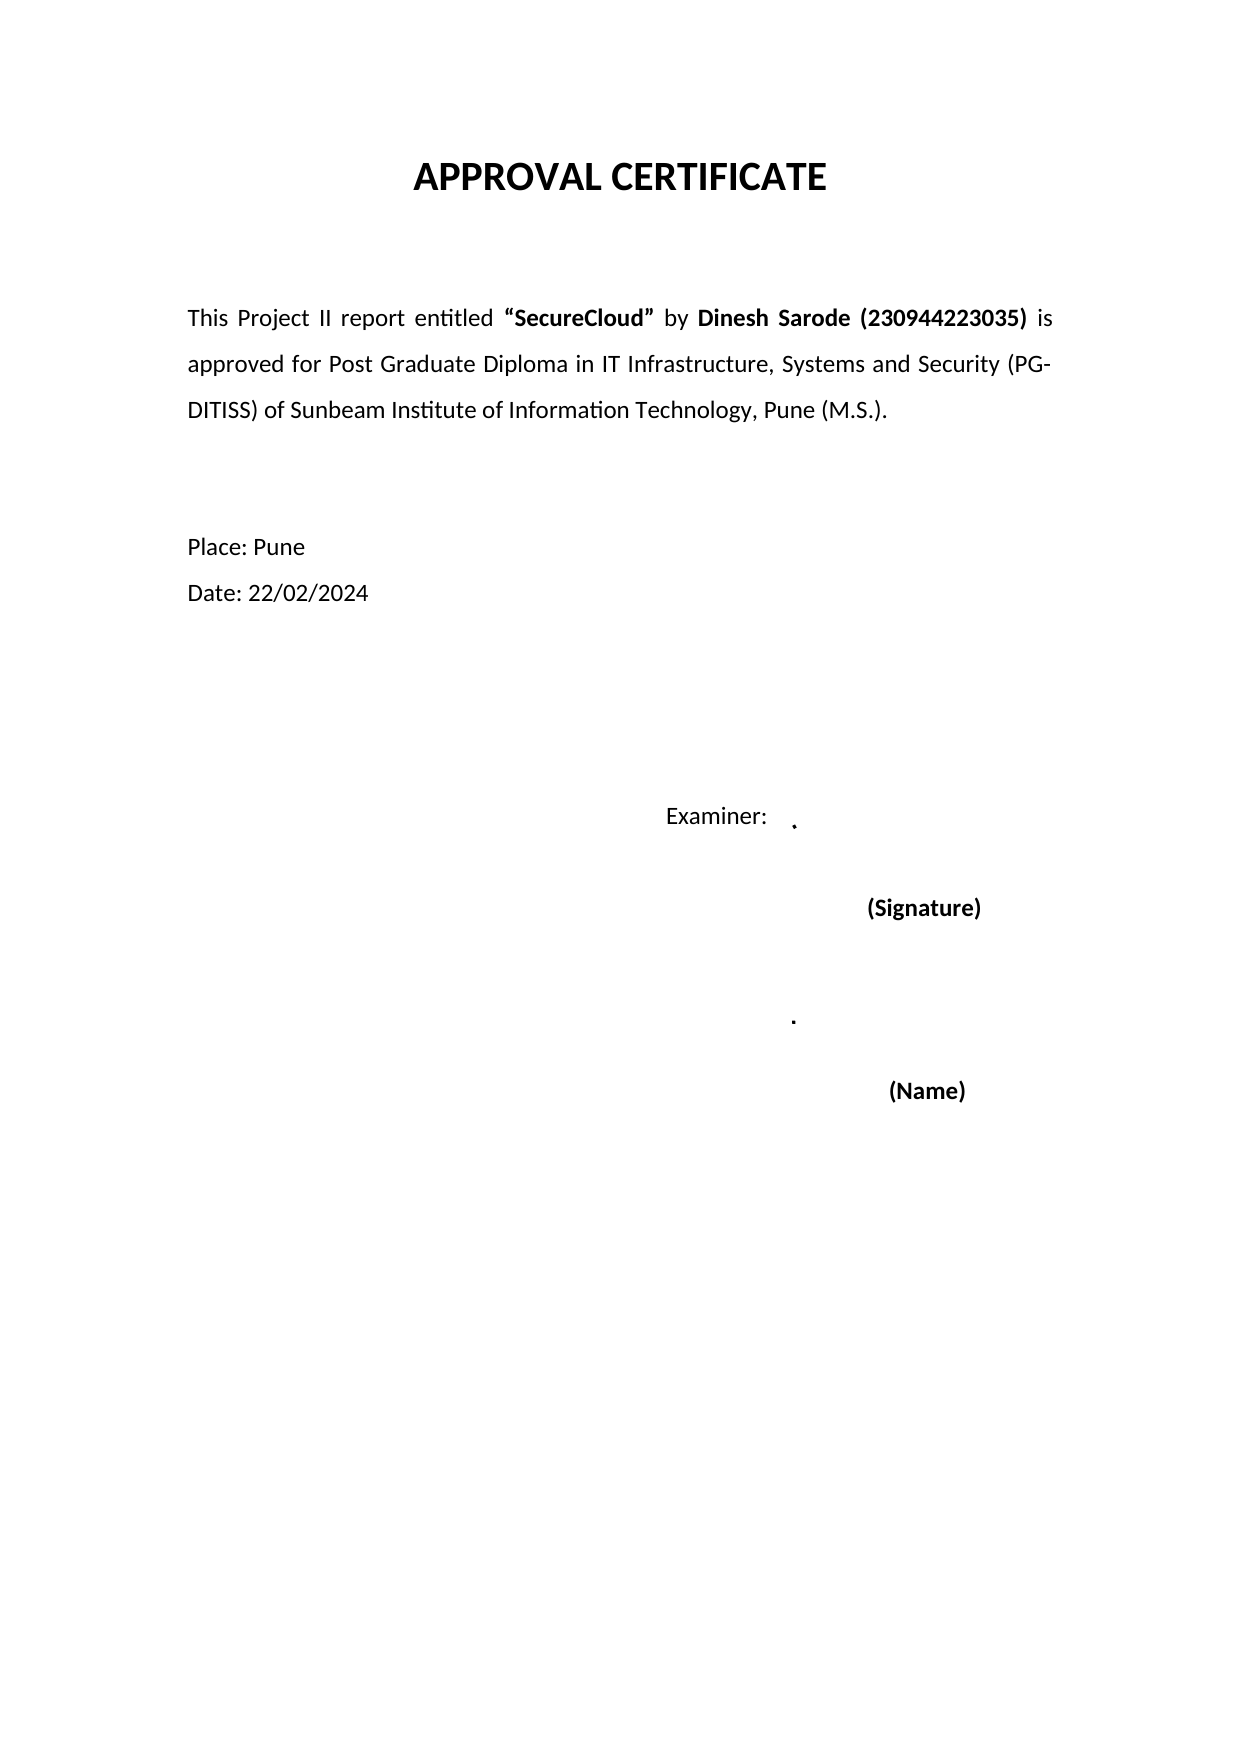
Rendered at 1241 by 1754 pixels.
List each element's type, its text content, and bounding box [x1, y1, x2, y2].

text (Signature) [187, 892, 1053, 923]
text Examiner: [187, 801, 1053, 831]
text This Project II report entitled “SecureCloud” by Dinesh Sarode (230944223035) is approved for Post Graduate Diploma in IT Infrastructure, Systems and Security (PG-DITISS) of Sunbeam Institute of Information Technology, Pune (M.S.). [187, 302, 1053, 424]
text Date: 22/02/2024 [187, 577, 1053, 607]
text (Name) [187, 1075, 1053, 1106]
text APPROVAL CERTIFICATE [187, 150, 1053, 201]
text Place: Pune [187, 531, 1053, 562]
